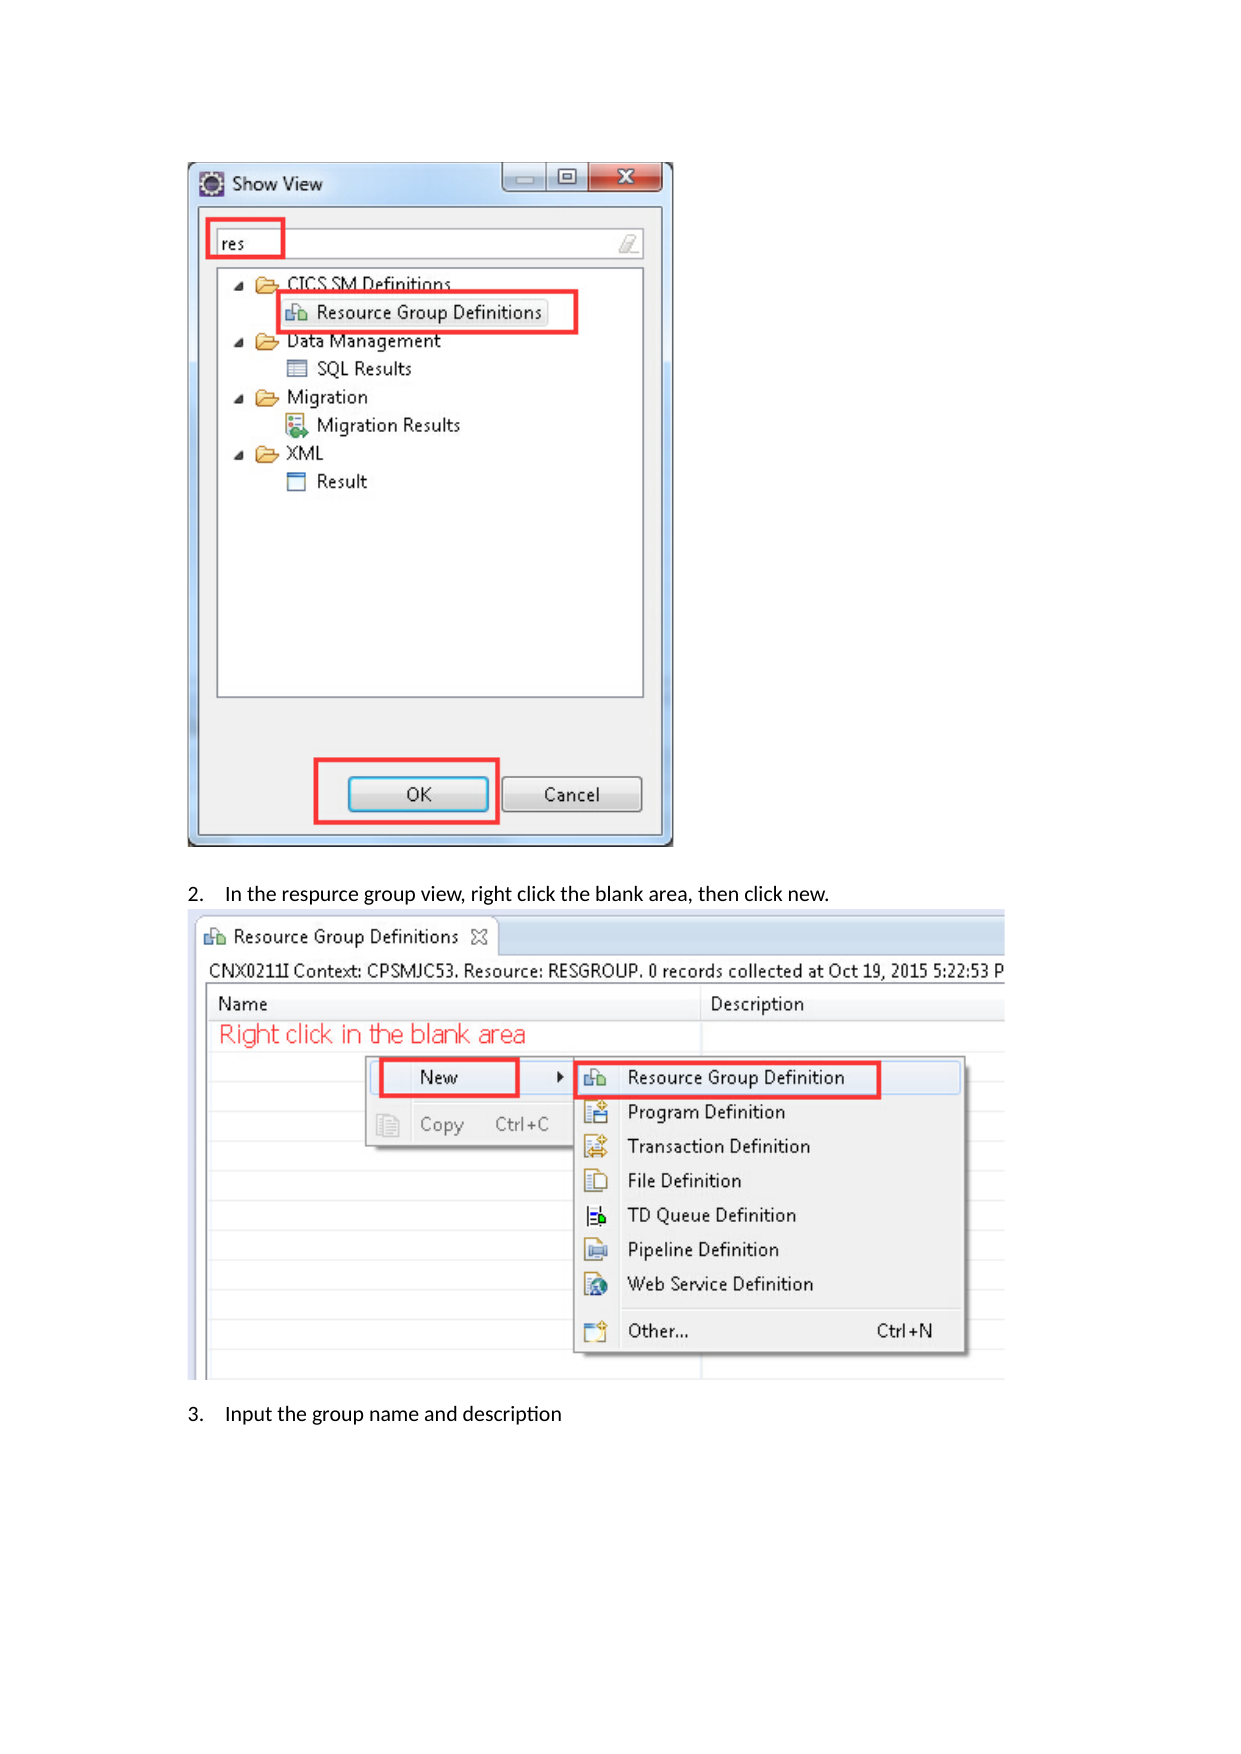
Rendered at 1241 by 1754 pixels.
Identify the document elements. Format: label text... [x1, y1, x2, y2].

list In the respurce group view, right click the blank area, then click new. [187, 877, 1053, 909]
picture [187, 162, 674, 847]
list Input the group name and description [187, 1397, 1053, 1429]
picture [187, 909, 1005, 1380]
